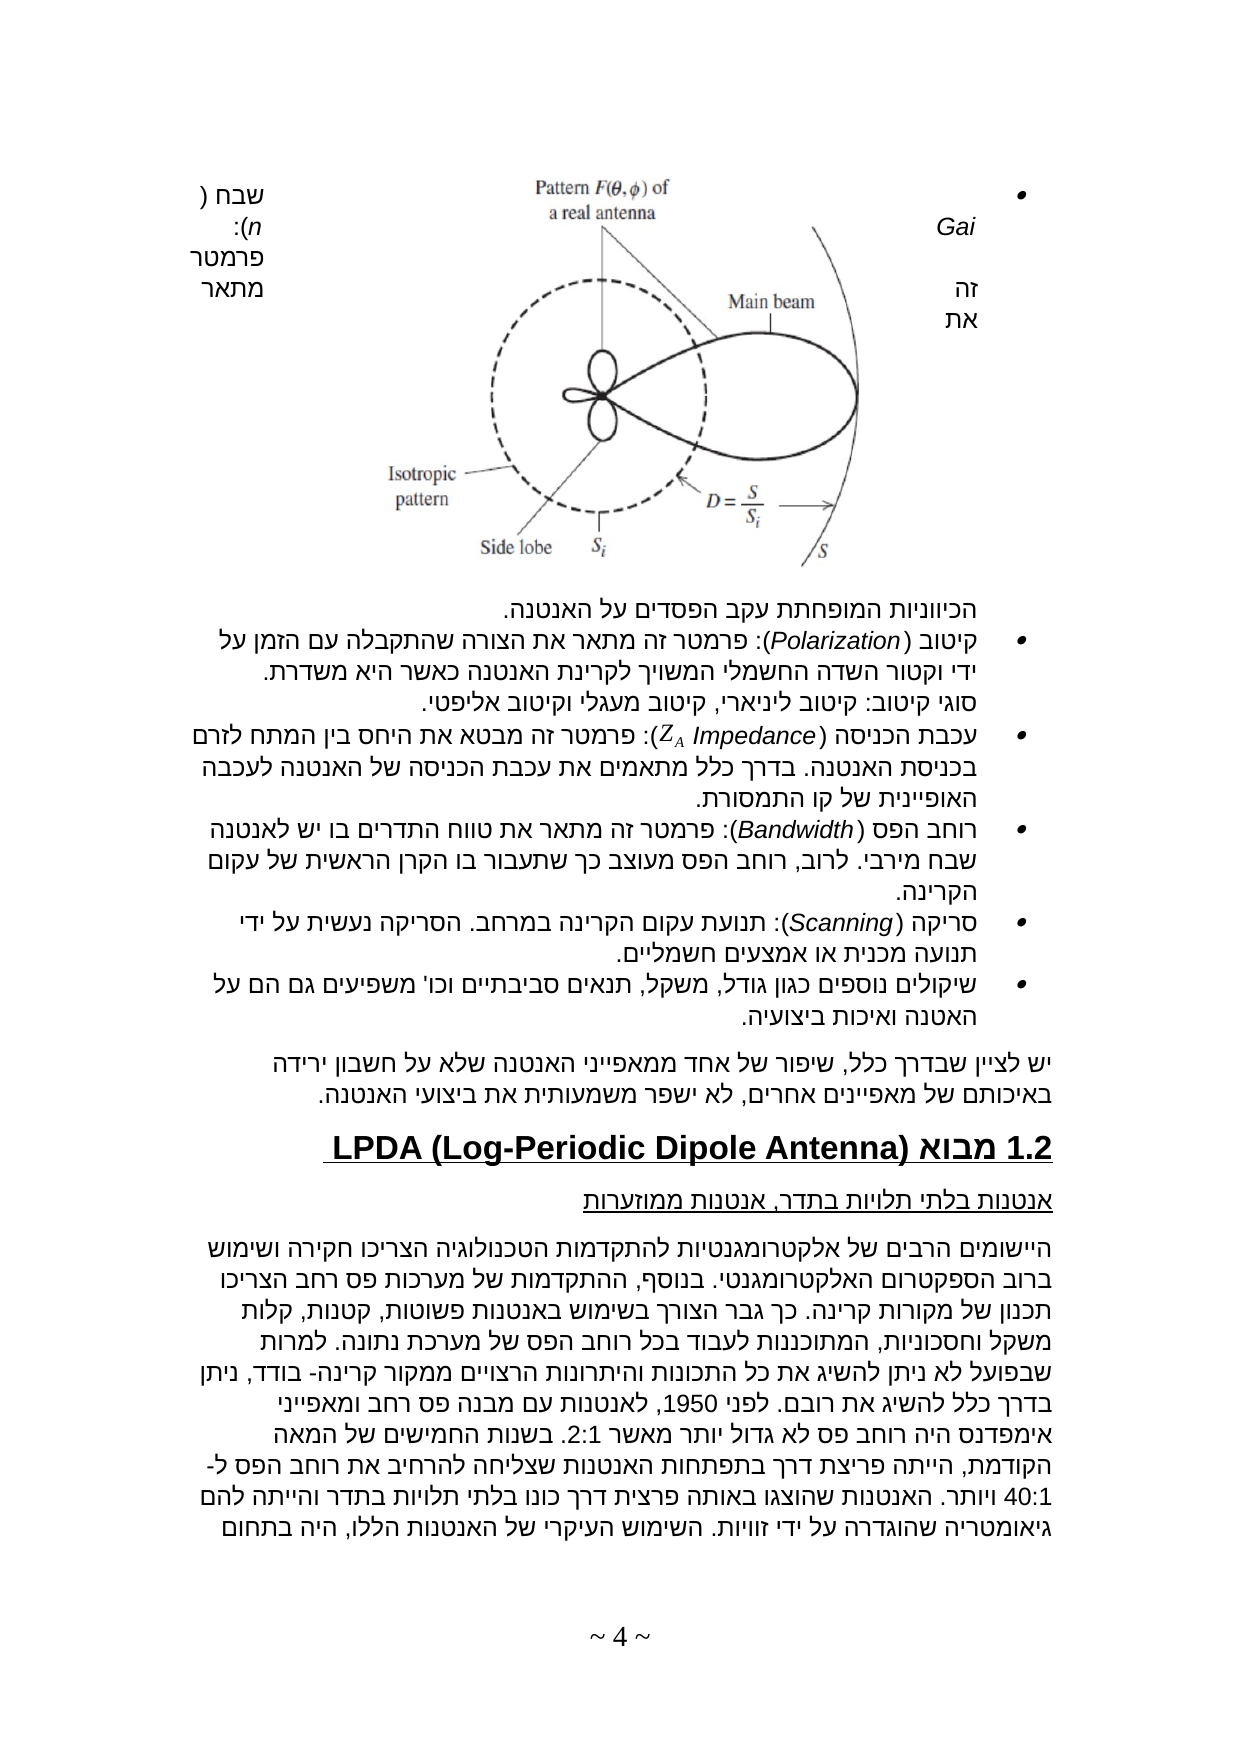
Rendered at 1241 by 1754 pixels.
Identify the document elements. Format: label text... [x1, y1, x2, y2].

list סריקה (Scanning): תנועת עקום הקרינה במרחב. הסריקה נעשית על ידי תנועה מכנית או אמצעים חשמליים. [187, 908, 1015, 968]
text 1.2 מבוא LPDA (Log-Periodic Dipole Antenna) [187, 1128, 1053, 1167]
text יש לציין שבדרך כלל, שיפור של אחד ממאפייני האנטנה שלא על חשבון ירידה באיכותם של מאפיינים אחרים, לא ישפר משמעותית את ביצועי האנטנה. [187, 1049, 1053, 1109]
list קיטוב (Polarization): פרמטר זה מתאר את הצורה שהתקבלה עם הזמן על ידי וקטור השדה החשמלי המשויך לקרינת האנטנה כאשר היא משדרת. [187, 626, 1015, 686]
list שיקולים נוספים כגון גודל, משקל, תנאים סביבתיים וכו' משפיעים גם הם על האטנה ואיכות ביצועיה. [187, 971, 1015, 1030]
text אנטנות בלתי תלויות בתדר, אנטנות ממוזערות [187, 1186, 1053, 1215]
picture [282, 152, 913, 571]
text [187, 1234, 1053, 1542]
list עכבת הכניסה (Impedance ): פרמטר זה מבטא את היחס בין המתח לזרם בכניסת האנטנה. בדרך כלל מתאמים את עכבת הכניסה של האנטנה לעכבה האופיינית של קו התמסורת. [187, 719, 1015, 813]
list סוגי קיטוב: קיטוב ליניארי, קיטוב מעגלי וקיטוב אליפטי. [187, 688, 978, 717]
list רוחב הפס (Bandwidth): פרמטר זה מתאר את טווח התדרים בו יש לאנטנה שבח מירבי. לרוב, רוחב הפס מעוצב כך שתעבור בו הקרן הראשית של עקום הקרינה. [187, 815, 1015, 906]
